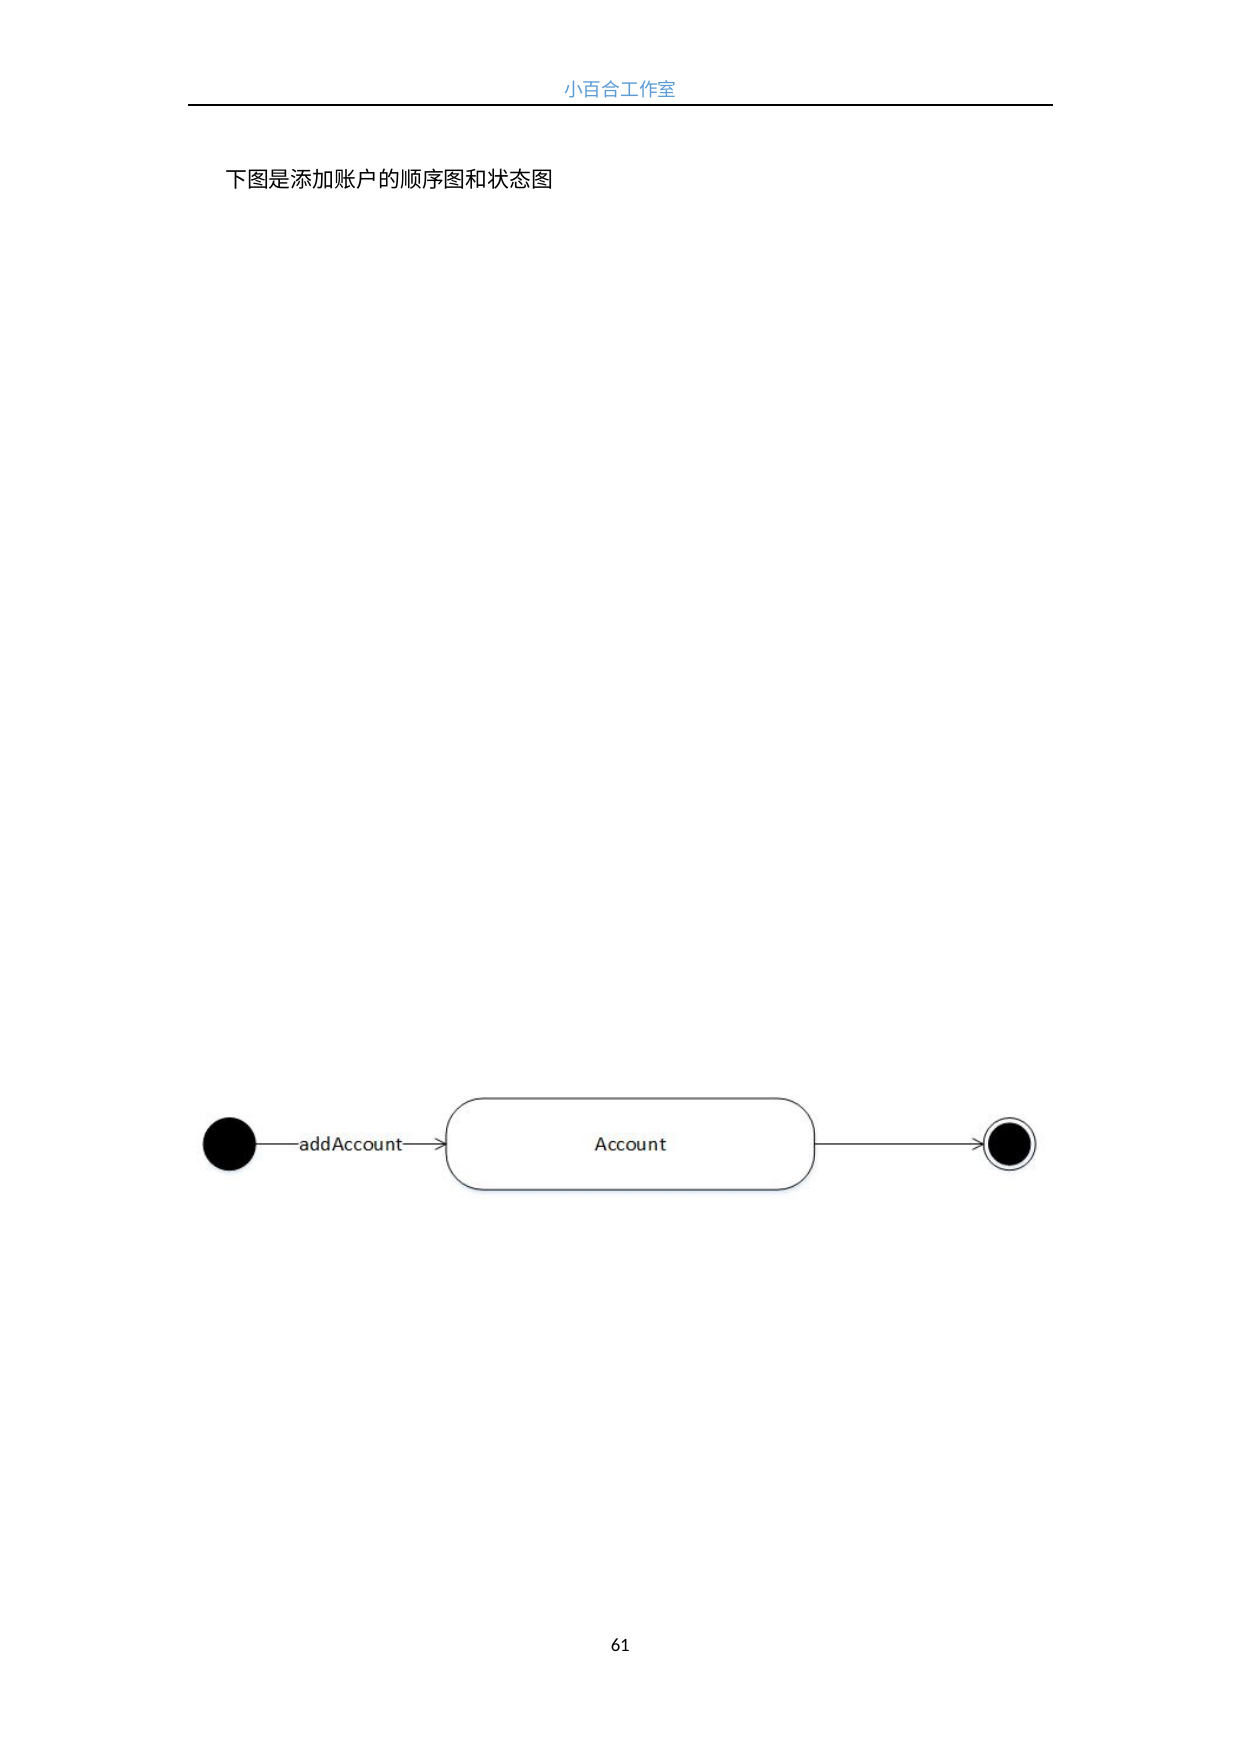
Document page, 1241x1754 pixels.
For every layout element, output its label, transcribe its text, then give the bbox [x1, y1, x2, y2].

list 下图是添加账户的顺序图和状态图 [225, 162, 1053, 194]
picture [187, 1095, 1053, 1199]
